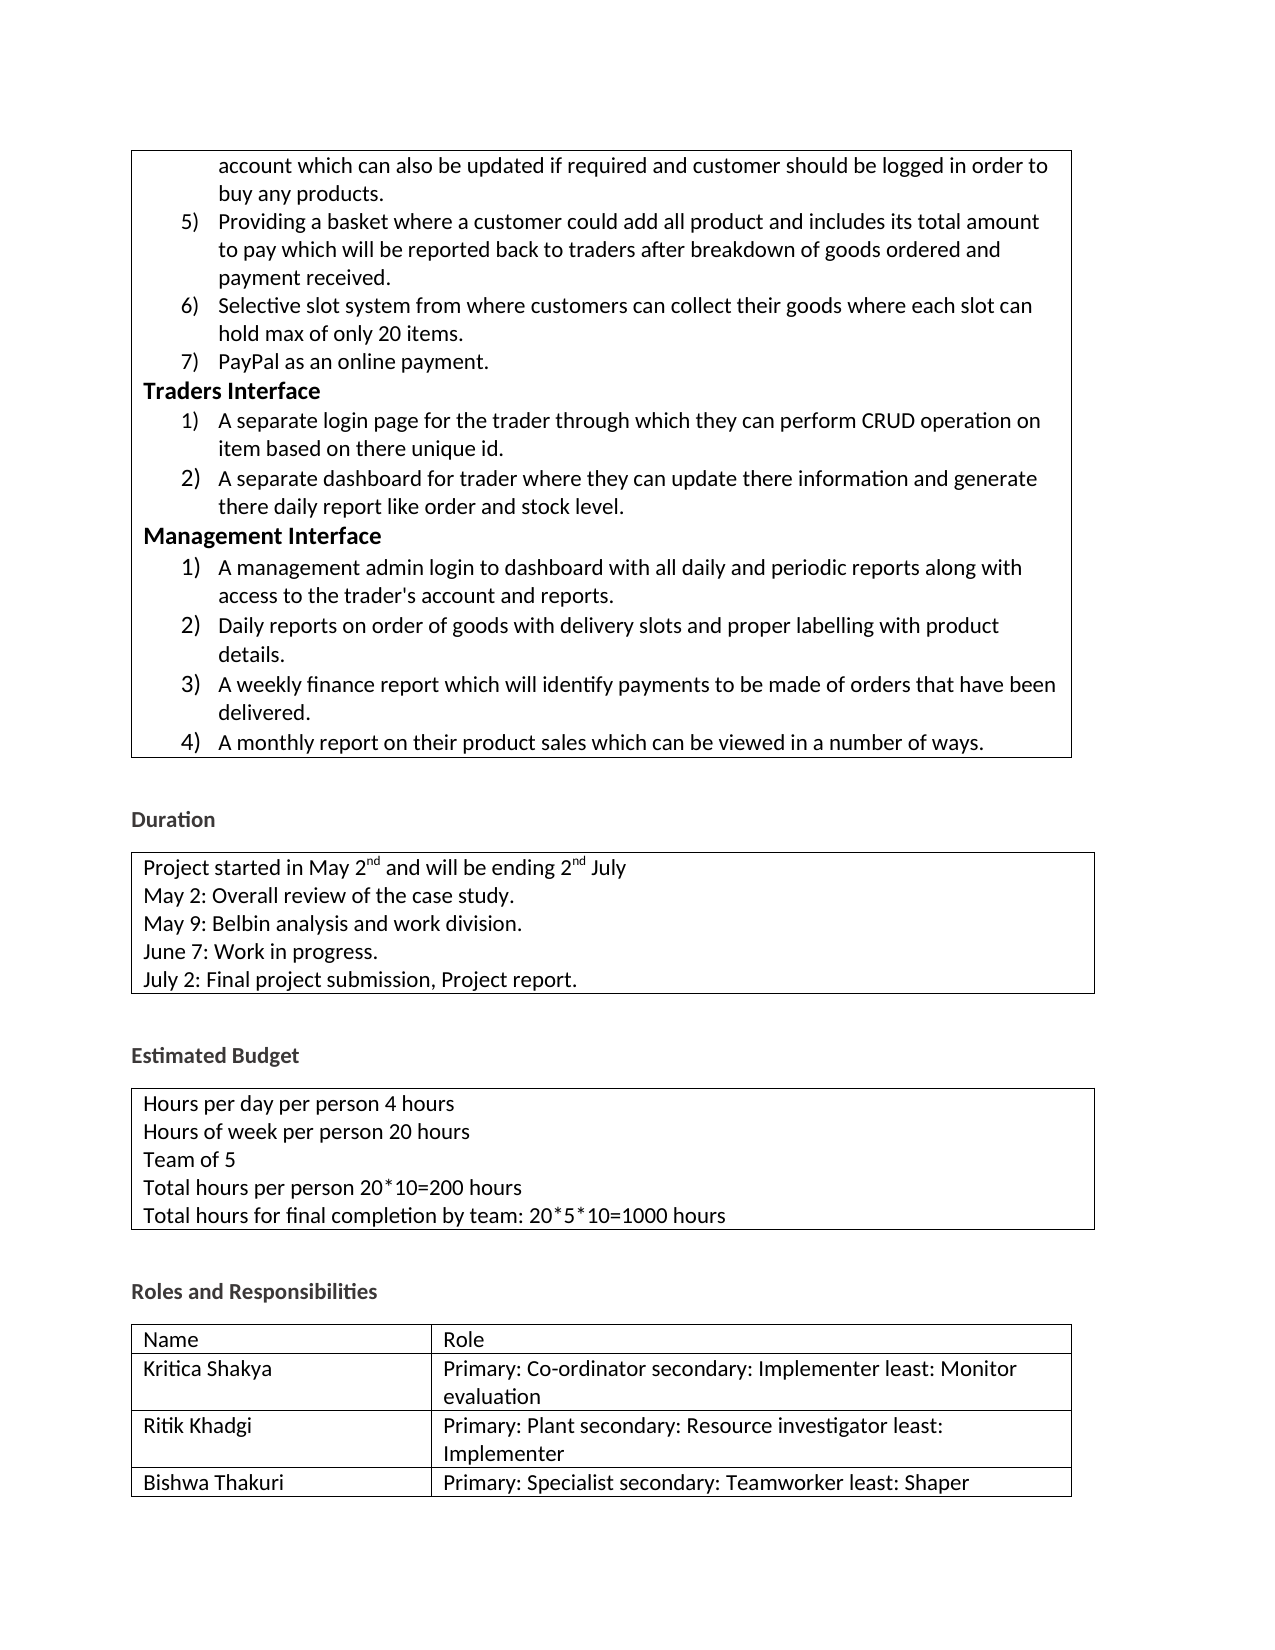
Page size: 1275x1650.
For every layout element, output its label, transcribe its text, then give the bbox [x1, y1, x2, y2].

table_cell Primary: Specialist secondary: Teamworker least: Shaper [432, 1468, 1071, 1496]
table_cell Primary: Plant secondary: Resource investigator least: Implementer [432, 1411, 1071, 1467]
table_cell Ritik Khadgi [132, 1411, 431, 1467]
text Duration [131, 805, 1125, 833]
table_cell Bishwa Thakuri [132, 1468, 431, 1496]
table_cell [132, 151, 1071, 757]
text Roles and Responsibilities [131, 1277, 1125, 1305]
table_header Project started in May 2nd and will be ending 2nd July May 2: Overall review of the case study. May 9: Belbin analysis and work division. June 7: Work in progress. July 2: Final project submission, Project report. [132, 853, 1094, 993]
text Estimated Budget [131, 1041, 1125, 1069]
table_header Hours per day per person 4 hours Hours of week per person 20 hours Team of 5 Total hours per person 20*10=200 hours Total hours for final completion by team: 20*5*10=1000 hours [132, 1089, 1094, 1229]
table_cell Kritica Shakya [132, 1354, 431, 1410]
table_header Name [132, 1325, 431, 1353]
table_header Role [432, 1325, 1071, 1353]
table_cell Primary: Co-ordinator secondary: Implementer least: Monitor evaluation [432, 1354, 1071, 1410]
